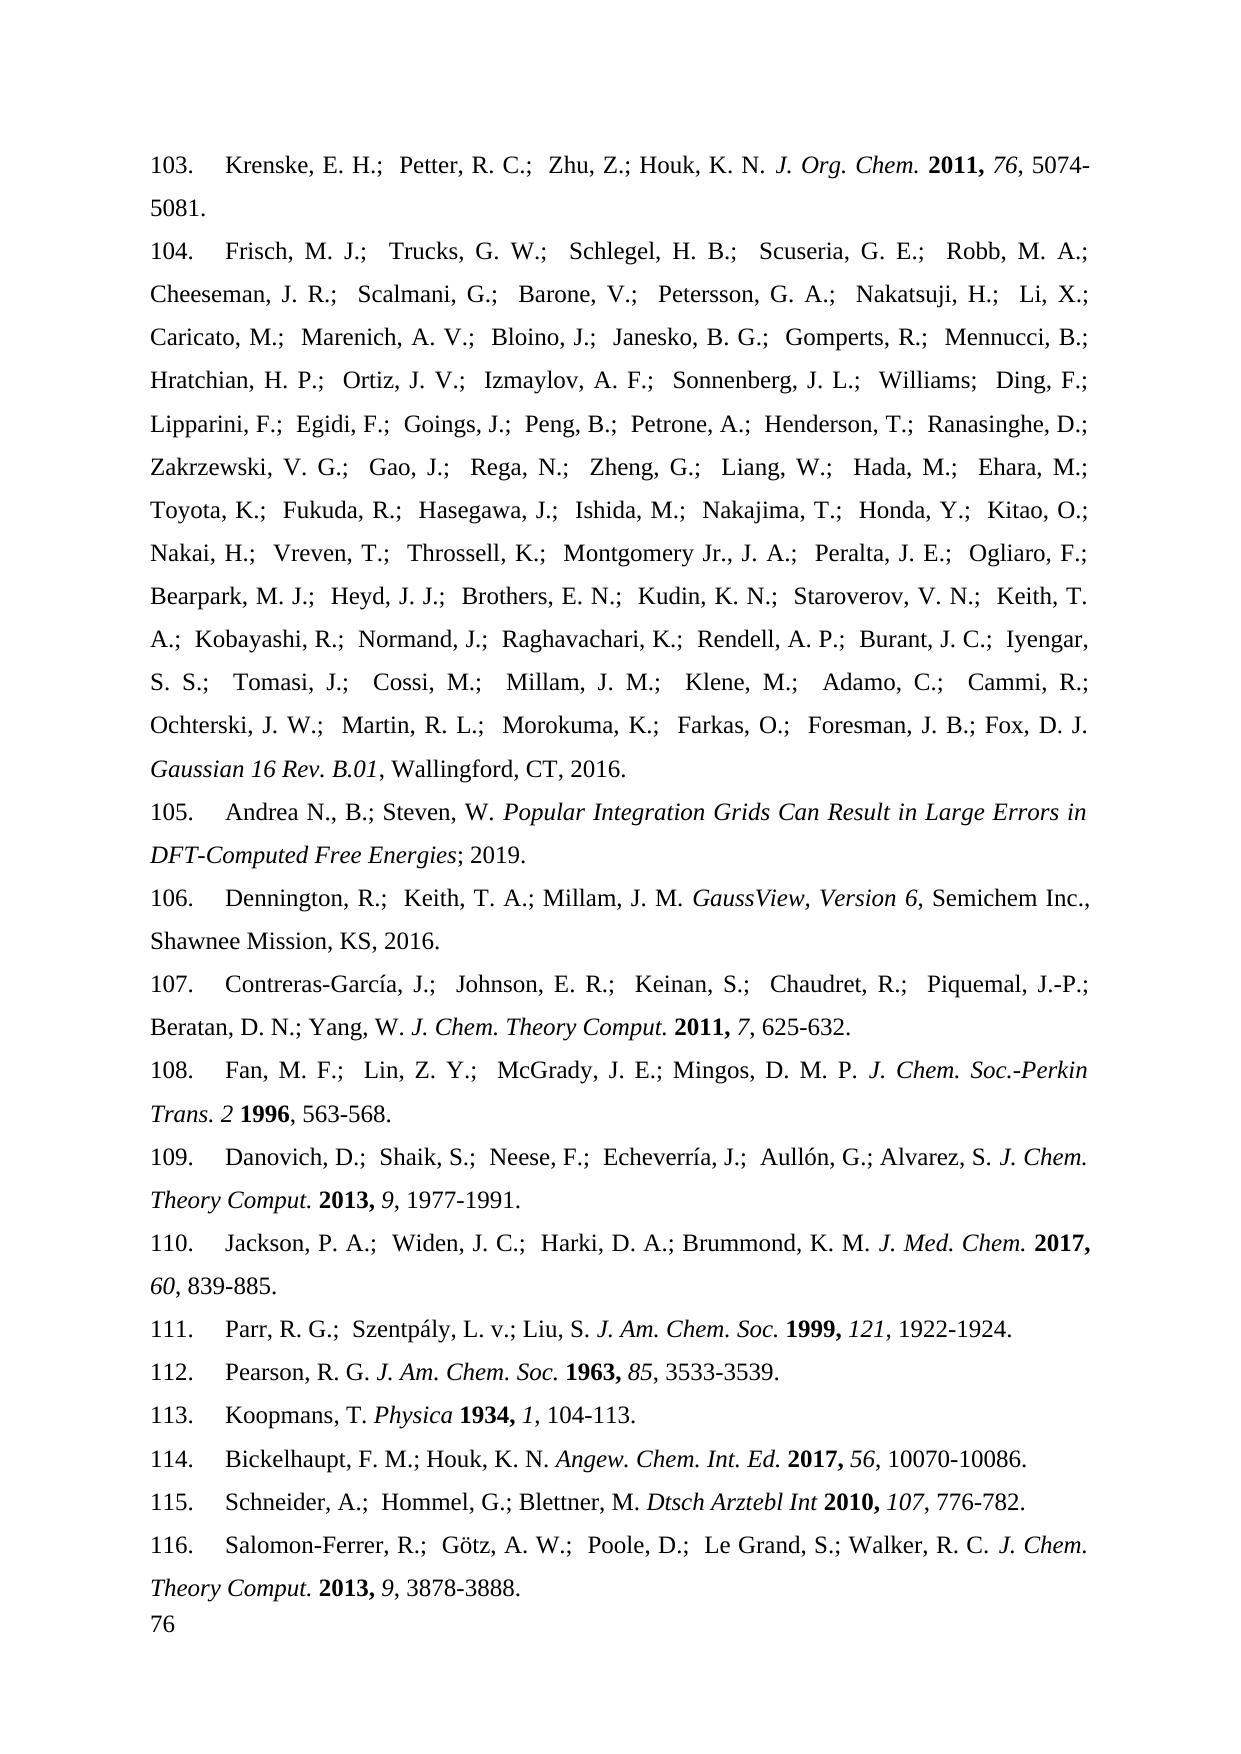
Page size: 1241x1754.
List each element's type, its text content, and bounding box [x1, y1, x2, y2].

text 115. Schneider, A.; Hommel, G.; Blettner, M. Dtsch Arztebl Int 2010, 107, 776-782. [150, 1487, 1090, 1516]
text 106. Dennington, R.; Keith, T. A.; Millam, J. M. GaussView, Version 6, Semichem Inc., Shawnee Mission, KS, 2016. [150, 883, 1090, 955]
text 113. Koopmans, T. Physica 1934, 1, 104-113. [150, 1401, 1090, 1429]
text 108. Fan, M. F.; Lin, Z. Y.; McGrady, J. E.; Mingos, D. M. P. J. Chem. Soc.-Perkin Trans. 2 1996, 563-568. [150, 1056, 1090, 1127]
text 111. Parr, R. G.; Szentpály, L. v.; Liu, S. J. Am. Chem. Soc. 1999, 121, 1922-1924. [150, 1314, 1090, 1343]
text 110. Jackson, P. A.; Widen, J. C.; Harki, D. A.; Brummond, K. M. J. Med. Chem. 2017, 60, 839-885. [150, 1228, 1090, 1300]
text 116. Salomon-Ferrer, R.; Götz, A. W.; Poole, D.; Le Grand, S.; Walker, R. C. J. Chem. Theory Comput. 2013, 9, 3878-3888. [150, 1530, 1090, 1602]
text 107. Contreras-García, J.; Johnson, E. R.; Keinan, S.; Chaudret, R.; Piquemal, J.-P.; Beratan, D. N.; Yang, W. J. Chem. Theory Comput. 2011, 7, 625-632. [150, 969, 1090, 1041]
text 103. Krenske, E. H.; Petter, R. C.; Zhu, Z.; Houk, K. N. J. Org. Chem. 2011, 76, 5074-5081. [150, 150, 1090, 222]
text 104. Frisch, M. J.; Trucks, G. W.; Schlegel, H. B.; Scuseria, G. E.; Robb, M. A.; Cheeseman, J. R.; Scalmani, G.; Barone, V.; Petersson, G. A.; Nakatsuji, H.; Li, X.; Caricato, M.; Marenich, A. V.; Bloino, J.; Janesko, B. G.; Gomperts, R.; Mennucci, B.; Hratchian, H. P.; Ortiz, J. V.; Izmaylov, A. F.; Sonnenberg, J. L.; Williams; Ding, F.; Lipparini, F.; Egidi, F.; Goings, J.; Peng, B.; Petrone, A.; Henderson, T.; Ranasinghe, D.; Zakrzewski, V. G.; Gao, J.; Rega, N.; Zheng, G.; Liang, W.; Hada, M.; Ehara, M.; Toyota, K.; Fukuda, R.; Hasegawa, J.; Ishida, M.; Nakajima, T.; Honda, Y.; Kitao, O.; Nakai, H.; Vreven, T.; Throssell, K.; Montgomery Jr., J. A.; Peralta, J. E.; Ogliaro, F.; Bearpark, M. J.; Heyd, J. J.; Brothers, E. N.; Kudin, K. N.; Staroverov, V. N.; Keith, T. A.; Kobayashi, R.; Normand, J.; Raghavachari, K.; Rendell, A. P.; Burant, J. C.; Iyengar, S. S.; Tomasi, J.; Cossi, M.; Millam, J. M.; Klene, M.; Adamo, C.; Cammi, R.; Ochterski, J. W.; Martin, R. L.; Morokuma, K.; Farkas, O.; Foresman, J. B.; Fox, D. J. Gaussian 16 Rev. B.01, Wallingford, CT, 2016. [150, 236, 1090, 782]
text 109. Danovich, D.; Shaik, S.; Neese, F.; Echeverría, J.; Aullón, G.; Alvarez, S. J. Chem. Theory Comput. 2013, 9, 1977-1991. [150, 1142, 1090, 1214]
text 114. Bickelhaupt, F. M.; Houk, K. N. Angew. Chem. Int. Ed. 2017, 56, 10070-10086. [150, 1444, 1090, 1472]
text 105. Andrea N., B.; Steven, W. Popular Integration Grids Can Result in Large Errors in DFT-Computed Free Energies; 2019. [150, 797, 1090, 869]
text 112. Pearson, R. G. J. Am. Chem. Soc. 1963, 85, 3533-3539. [150, 1357, 1090, 1386]
